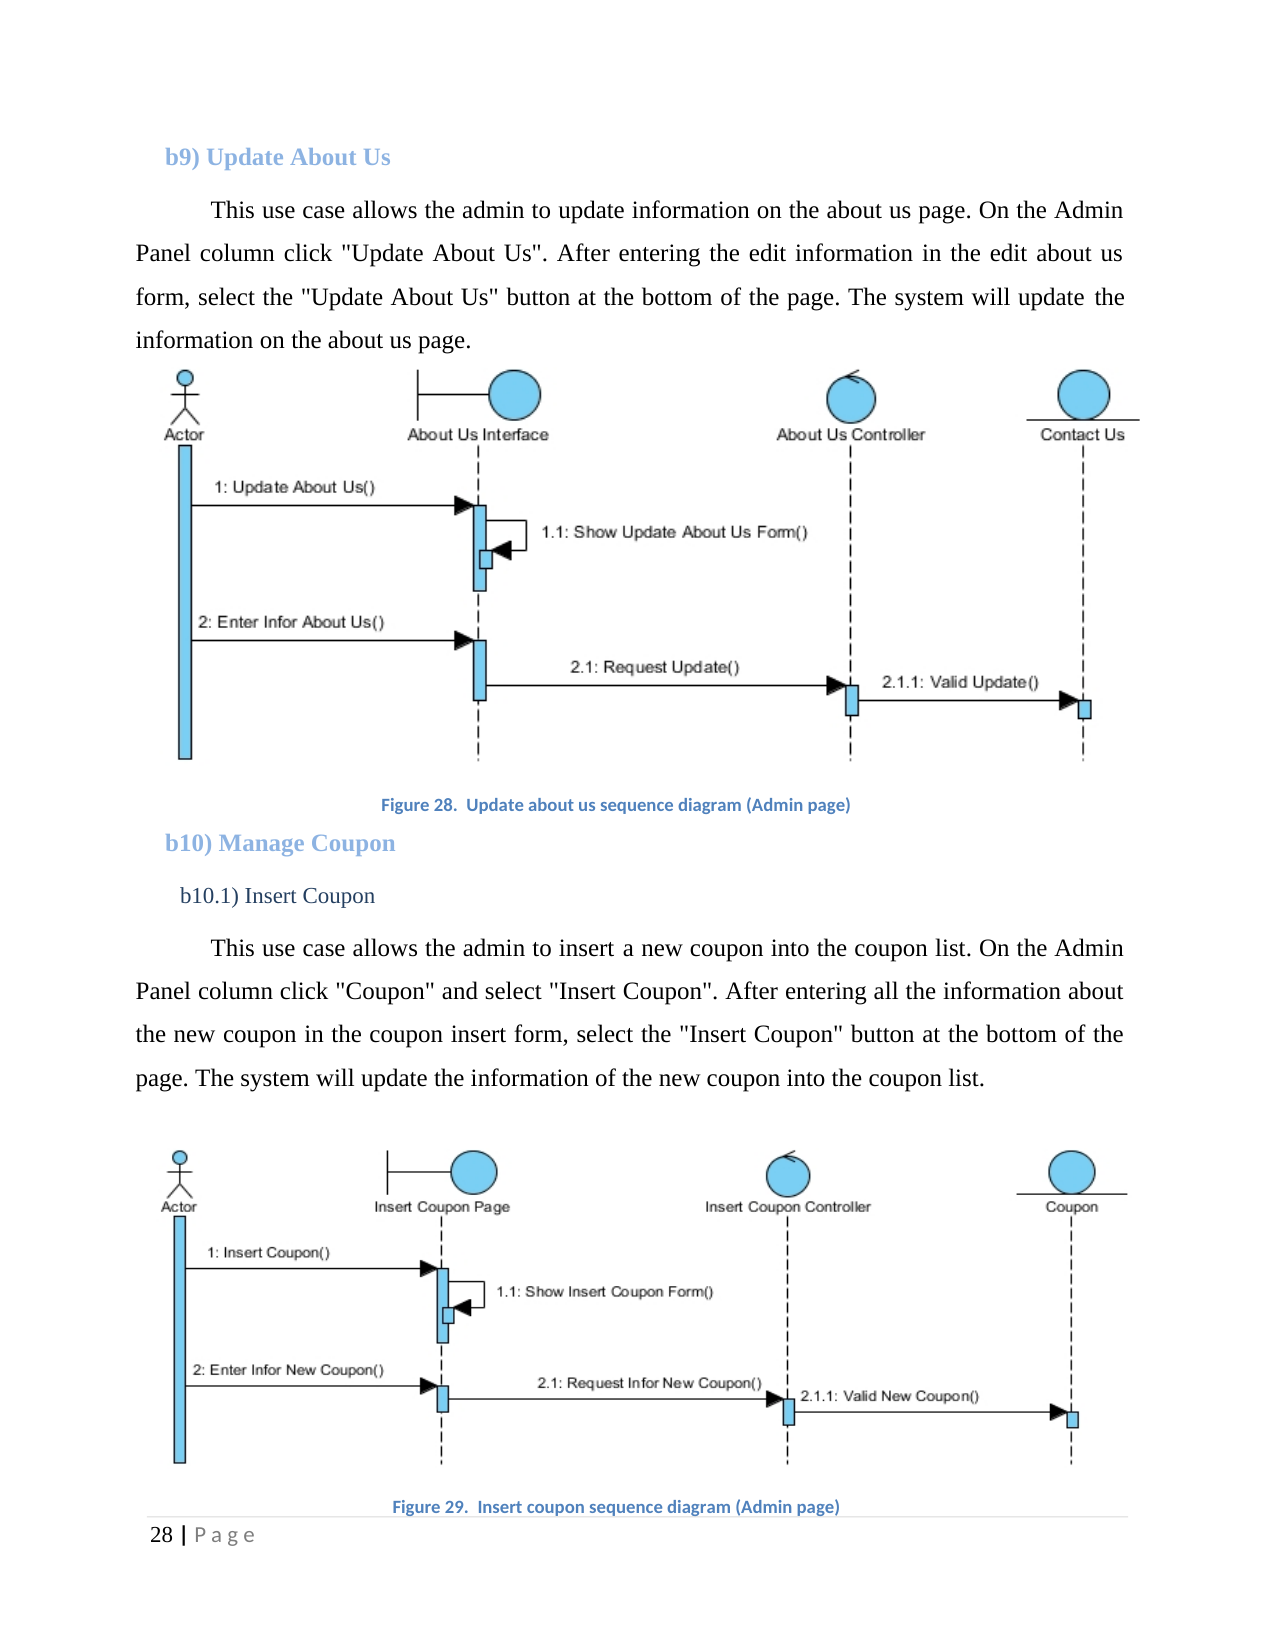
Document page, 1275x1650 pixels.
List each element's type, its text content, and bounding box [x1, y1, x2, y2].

text This use case allows the admin to update information on the about us page. On the Admin Panel column click "Update About Us". After entering the edit information in the edit about us form, select the "Update About Us" button at the bottom of the page. The system will update the information on the about us page. [135, 195, 1125, 353]
subtitle b9) Update About Us [165, 142, 1124, 170]
subtitle b10) Manage Coupon [165, 828, 1124, 857]
picture [135, 1148, 1140, 1469]
text This use case allows the admin to insert a new coupon into the coupon list. On the Admin Panel column click "Coupon" and select "Insert Coupon". After entering all the information about the new coupon in the coupon insert form, select the "Insert Coupon" button at the bottom of the page. The system will update the information of the new coupon into the coupon list. [135, 933, 1125, 1091]
subtitle b10.1) Insert Coupon [135, 882, 1139, 908]
list Insert coupon sequence diagram (Admin page) [135, 1495, 1139, 1518]
list Update about us sequence diagram (Admin page) [135, 793, 1139, 816]
picture [135, 367, 1140, 766]
